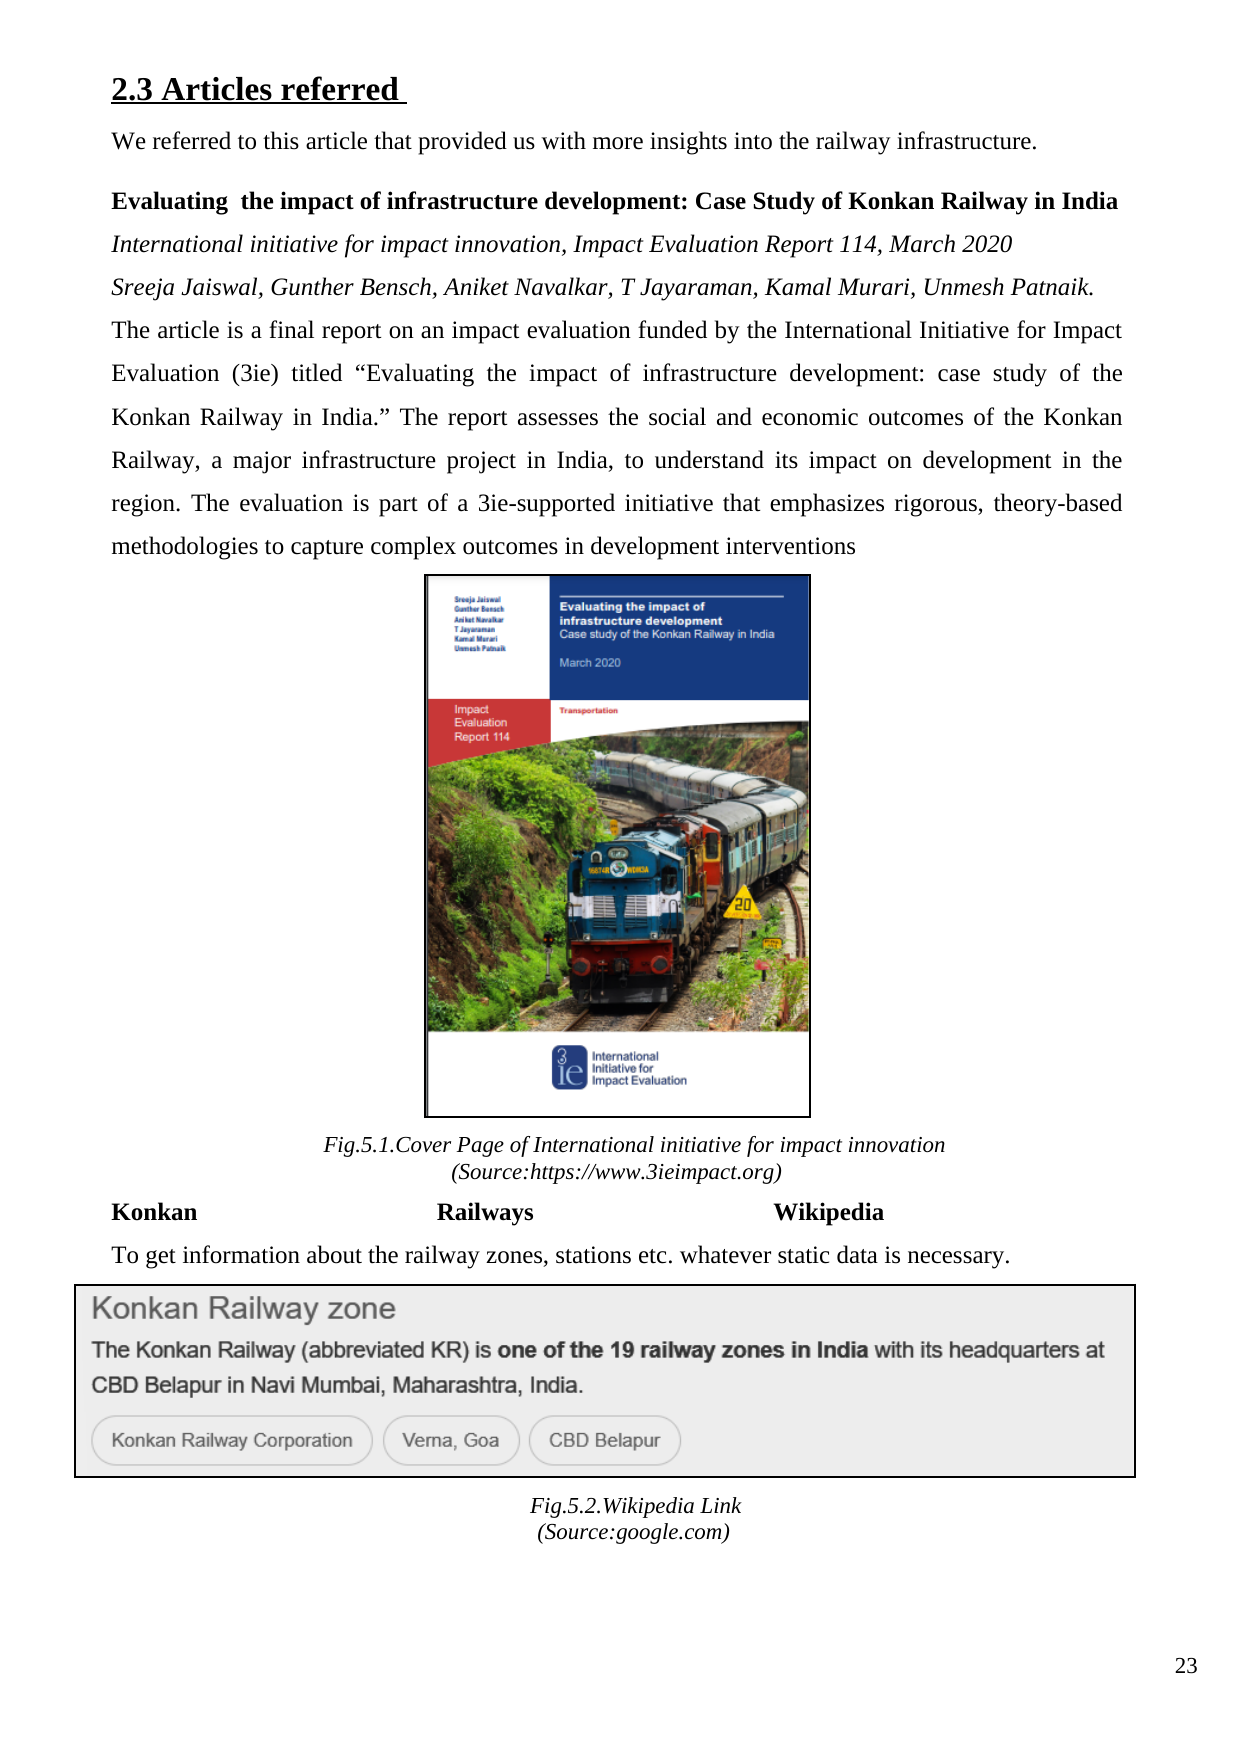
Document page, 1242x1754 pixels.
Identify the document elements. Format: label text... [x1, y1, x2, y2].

text Sreeja Jaiswal, Gunther Bensch, Aniket Navalkar, T Jayaraman, Kamal Murari, Unmesh Patnaik. [111, 272, 1124, 301]
text We referred to this article that provided us with more insights into the railway infrastructure. [111, 126, 1124, 155]
picture [76, 1286, 1134, 1476]
picture [426, 576, 809, 1116]
text (Source:https://www.3ieimpact.org) [111, 1158, 1124, 1184]
text Evaluating the impact of infrastructure development: Case Study of Konkan Railway in India [111, 186, 1124, 215]
text Konkan Railways Wikipedia To get information about the railway zones, stations etc. whatever static data is necessary. [111, 1197, 1124, 1269]
text (Source:google.com) [111, 1518, 1124, 1544]
text The article is a final report on an impact evaluation funded by the International Initiative for Impact Evaluation (3ie) titled “Evaluating the impact of infrastructure development: case study of the Konkan Railway in India.” The report assesses the social and economic outcomes of the Konkan Railway, a major infrastructure project in India, to understand its impact on development in the region. The evaluation is part of a 3ie-supported initiative that emphasizes rigorous, theory-based methodologies to capture complex outcomes in development interventions [111, 315, 1124, 560]
text Fig.5.2.Wikipedia Link [74, 1492, 1197, 1518]
text Fig.5.1.Cover Page of International initiative for impact innovation [74, 1131, 1197, 1158]
text International initiative for impact innovation, Impact Evaluation Report 114, March 2020 [111, 229, 1124, 258]
subtitle 2.3 Articles referred [111, 69, 1124, 107]
